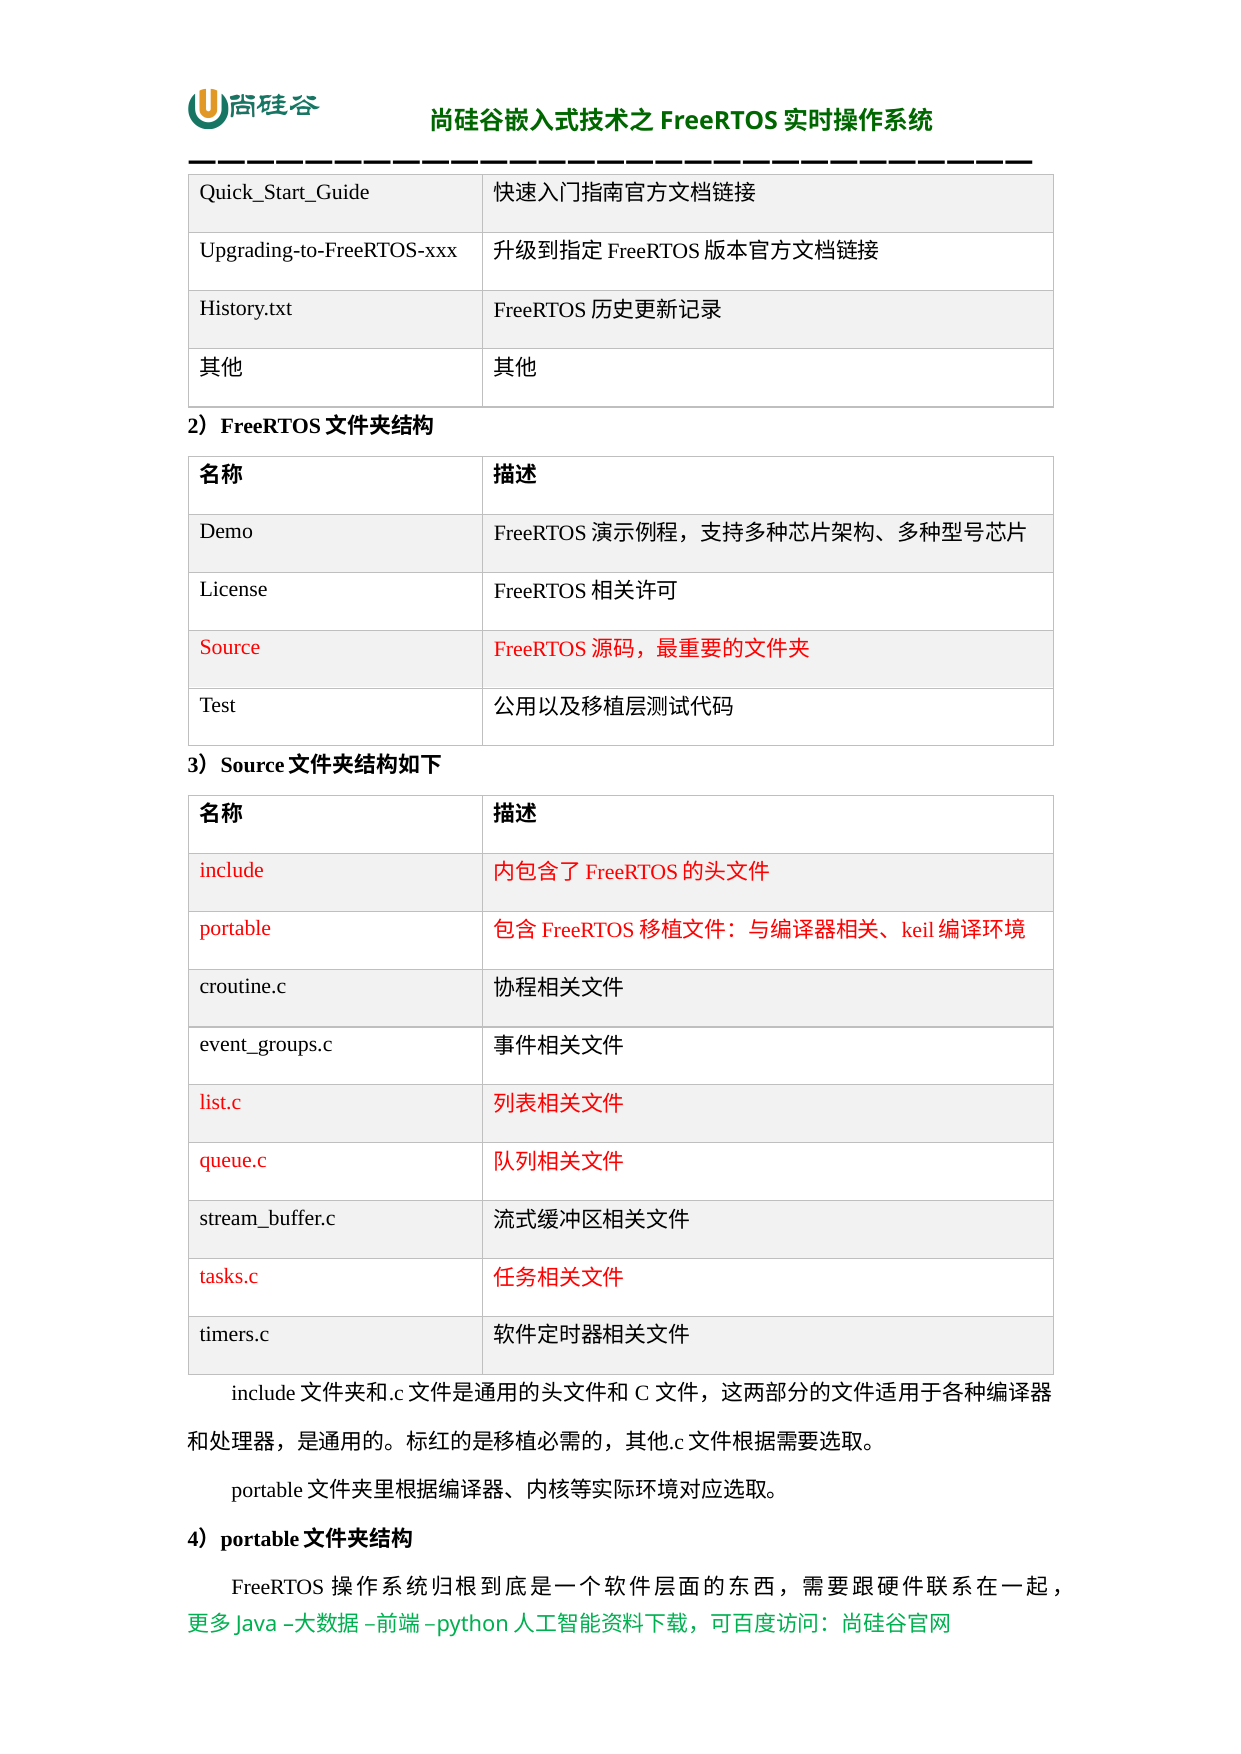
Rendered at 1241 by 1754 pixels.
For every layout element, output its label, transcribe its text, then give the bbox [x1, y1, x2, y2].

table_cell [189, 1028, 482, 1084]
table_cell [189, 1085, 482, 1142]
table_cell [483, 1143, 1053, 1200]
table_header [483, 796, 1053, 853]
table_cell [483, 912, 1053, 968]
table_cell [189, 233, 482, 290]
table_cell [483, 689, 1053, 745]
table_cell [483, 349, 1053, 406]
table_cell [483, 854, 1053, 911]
text portable文件夹结构 [187, 1520, 1053, 1553]
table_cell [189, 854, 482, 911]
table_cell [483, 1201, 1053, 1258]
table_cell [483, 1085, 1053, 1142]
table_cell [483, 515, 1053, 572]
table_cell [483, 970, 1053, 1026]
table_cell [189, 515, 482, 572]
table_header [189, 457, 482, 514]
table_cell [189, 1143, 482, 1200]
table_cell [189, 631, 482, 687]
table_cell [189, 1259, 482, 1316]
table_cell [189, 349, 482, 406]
text FreeRTOS文件夹结构 [187, 407, 1053, 440]
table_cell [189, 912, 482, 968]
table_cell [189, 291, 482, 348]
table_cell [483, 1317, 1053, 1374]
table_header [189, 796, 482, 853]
text Source文件夹结构如下 [187, 746, 1053, 779]
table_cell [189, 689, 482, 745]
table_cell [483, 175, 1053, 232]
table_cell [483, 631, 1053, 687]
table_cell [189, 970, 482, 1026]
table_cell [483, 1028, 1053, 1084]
picture [187, 88, 321, 130]
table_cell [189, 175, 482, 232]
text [187, 1569, 1053, 1601]
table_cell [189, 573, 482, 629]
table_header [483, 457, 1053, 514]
text include文件夹和.c文件是通用的头文件和 C 文件，这两部分的文件适用于各种编译器和处理器，是通用的。标红的是移植必需的，其他.c文件根据需要选取。 [187, 1375, 1053, 1456]
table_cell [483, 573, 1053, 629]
text portable文件夹里根据编译器、内核等实际环境对应选取。 [187, 1472, 1053, 1504]
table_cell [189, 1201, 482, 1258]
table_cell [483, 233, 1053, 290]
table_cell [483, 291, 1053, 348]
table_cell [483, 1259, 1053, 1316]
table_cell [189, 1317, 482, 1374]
